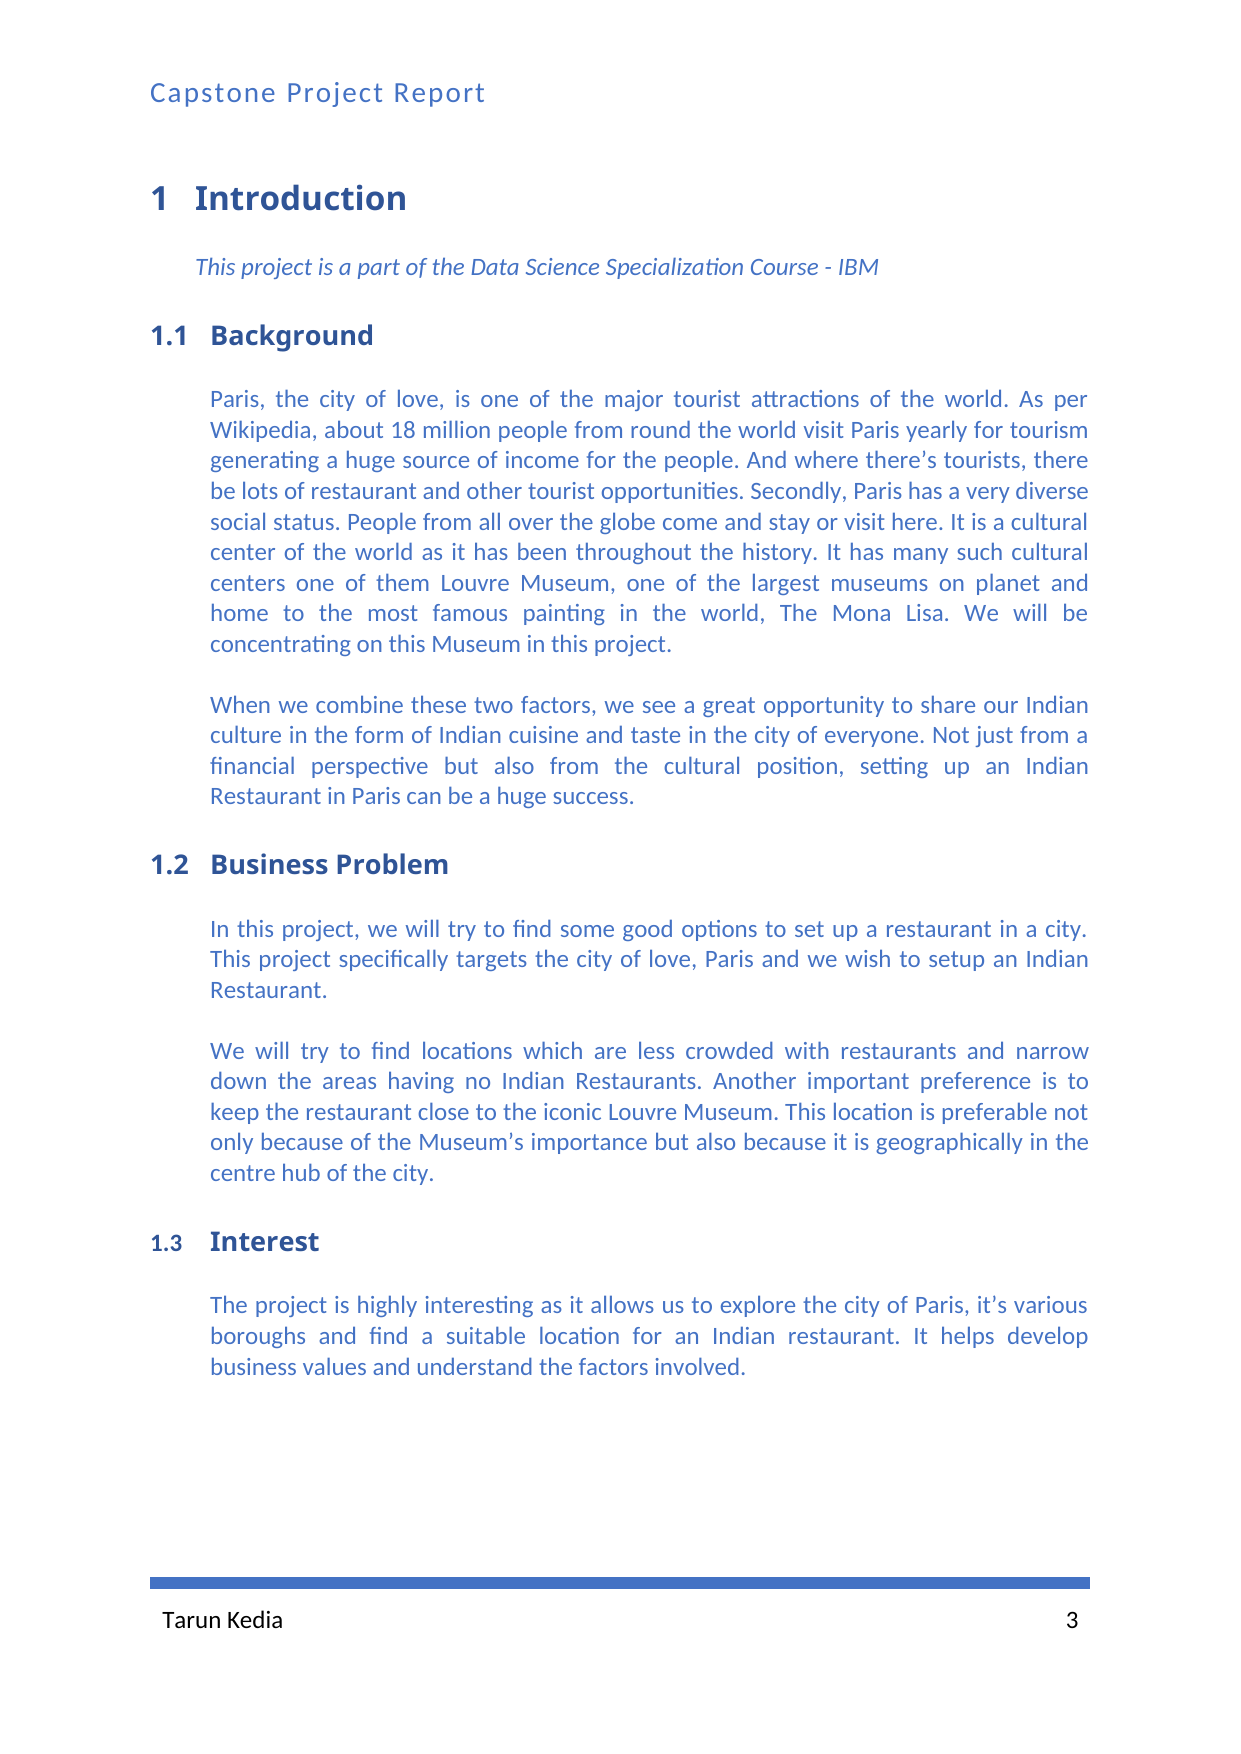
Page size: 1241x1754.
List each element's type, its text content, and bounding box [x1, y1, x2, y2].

text We will try to find locations which are less crowded with restaurants and narrow down the areas having no Indian Restaurants. Another important preference is to keep the restaurant close to the iconic Louvre Museum. This location is preferable not only because of the Museum’s importance but also because it is geographically in the centre hub of the city. [210, 1035, 1090, 1188]
subtitle Introduction [150, 175, 1090, 220]
subtitle Business Problem [150, 846, 1090, 882]
text The project is highly interesting as it allows us to explore the city of Paris, it’s various boroughs and find a suitable location for an Indian restaurant. It helps develop business values and understand the factors involved. [210, 1290, 1090, 1381]
text When we combine these two factors, we see a great opportunity to share our Indian culture in the form of Indian cuisine and taste in the city of everyone. Not just from a financial perspective but also from the cultural position, setting up an Indian Restaurant in Paris can be a huge success. [210, 689, 1090, 811]
subtitle Background [150, 316, 1090, 353]
text Paris, the city of love, is one of the major tourist attractions of the world. As per Wikipedia, about 18 million people from round the world visit Paris yearly for tourism generating a huge source of income for the people. And where there’s tourists, there be lots of restaurant and other tourist opportunities. Secondly, Paris has a very diverse social status. People from all over the globe come and stay or visit here. It is a cultural center of the world as it has been throughout the history. It has many such cultural centers one of them Louvre Museum, one of the largest museums on planet and home to the most famous painting in the world, The Mona Lisa. We will be concentrating on this Museum in this project. [210, 383, 1090, 658]
subtitle Interest [150, 1222, 1090, 1259]
text This project is a part of the Data Science Specialization Course - IBM [150, 251, 1090, 281]
text In this project, we will try to find some good options to set up a restaurant in a city. This project specifically targets the city of love, Paris and we wish to setup an Indian Restaurant. [210, 913, 1090, 1004]
